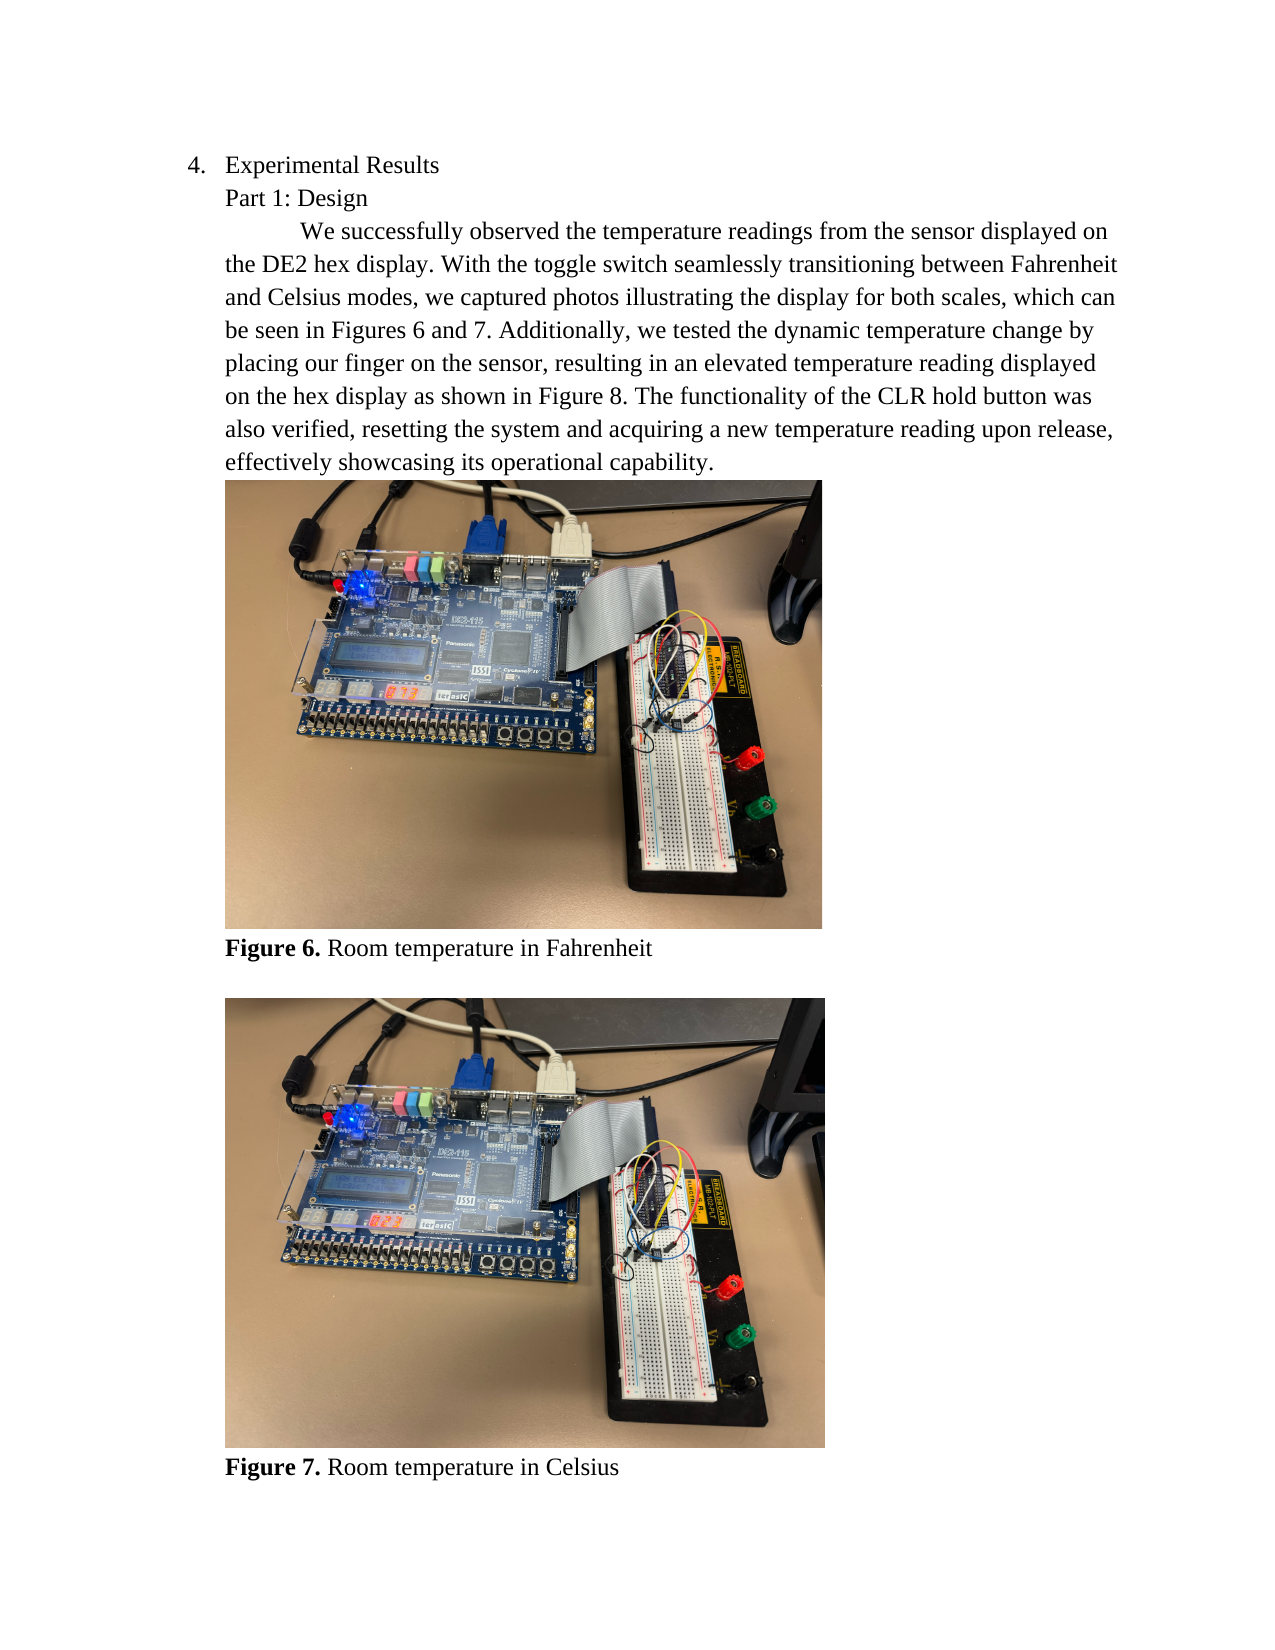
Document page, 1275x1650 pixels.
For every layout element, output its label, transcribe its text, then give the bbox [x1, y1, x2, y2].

picture [225, 480, 823, 929]
text Figure 7. Room temperature in Celsius [225, 1452, 1125, 1481]
text Figure 6. Room temperature in Fahrenheit [225, 933, 1125, 962]
text Part 1: Design [225, 183, 1125, 212]
picture [225, 998, 825, 1448]
list Experimental Results [187, 150, 1125, 179]
text We successfully observed the temperature readings from the sensor displayed on the DE2 hex display. With the toggle switch seamlessly transitioning between Fahrenheit and Celsius modes, we captured photos illustrating the display for both scales, which can be seen in Figures 6 and 7. Additionally, we tested the dynamic temperature change by placing our finger on the sensor, resulting in an elevated temperature reading displayed on the hex display as shown in Figure 8. The functionality of the CLR hold button was also verified, resetting the system and acquiring a new temperature reading upon release, effectively showcasing its operational capability. [225, 216, 1125, 476]
